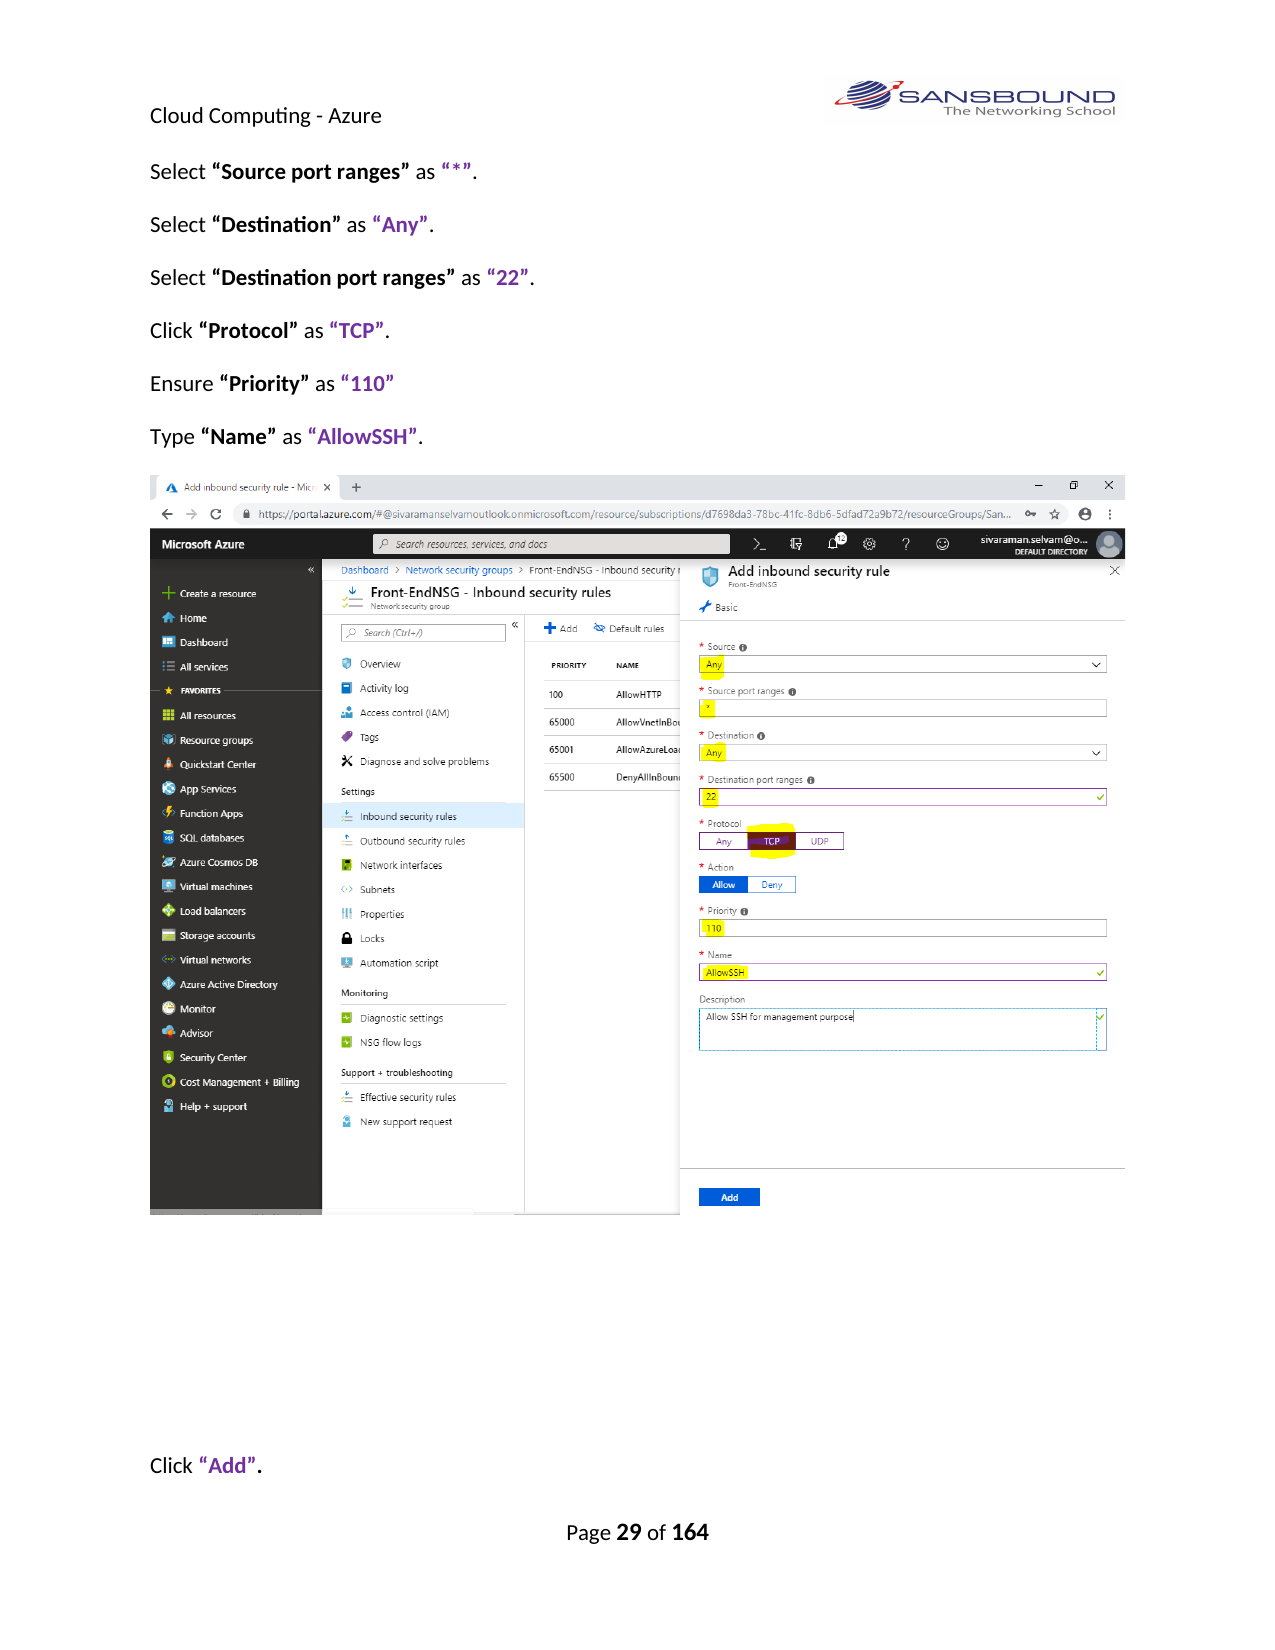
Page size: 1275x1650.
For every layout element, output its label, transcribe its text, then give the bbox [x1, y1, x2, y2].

text Click “Add”. [150, 1452, 1125, 1480]
text Type “Name” as “AllowSSH”. [150, 422, 1125, 450]
picture [150, 475, 1125, 1215]
text Select “Destination port ranges” as “22”. [150, 263, 1125, 291]
text Select “Source port ranges” as “*”. [150, 157, 1125, 185]
text Ensure “Priority” as “110” [150, 369, 1125, 397]
text Click “Protocol” as “TCP”. [150, 316, 1125, 344]
picture [823, 75, 1125, 124]
text Select “Destination” as “Any”. [150, 210, 1125, 238]
